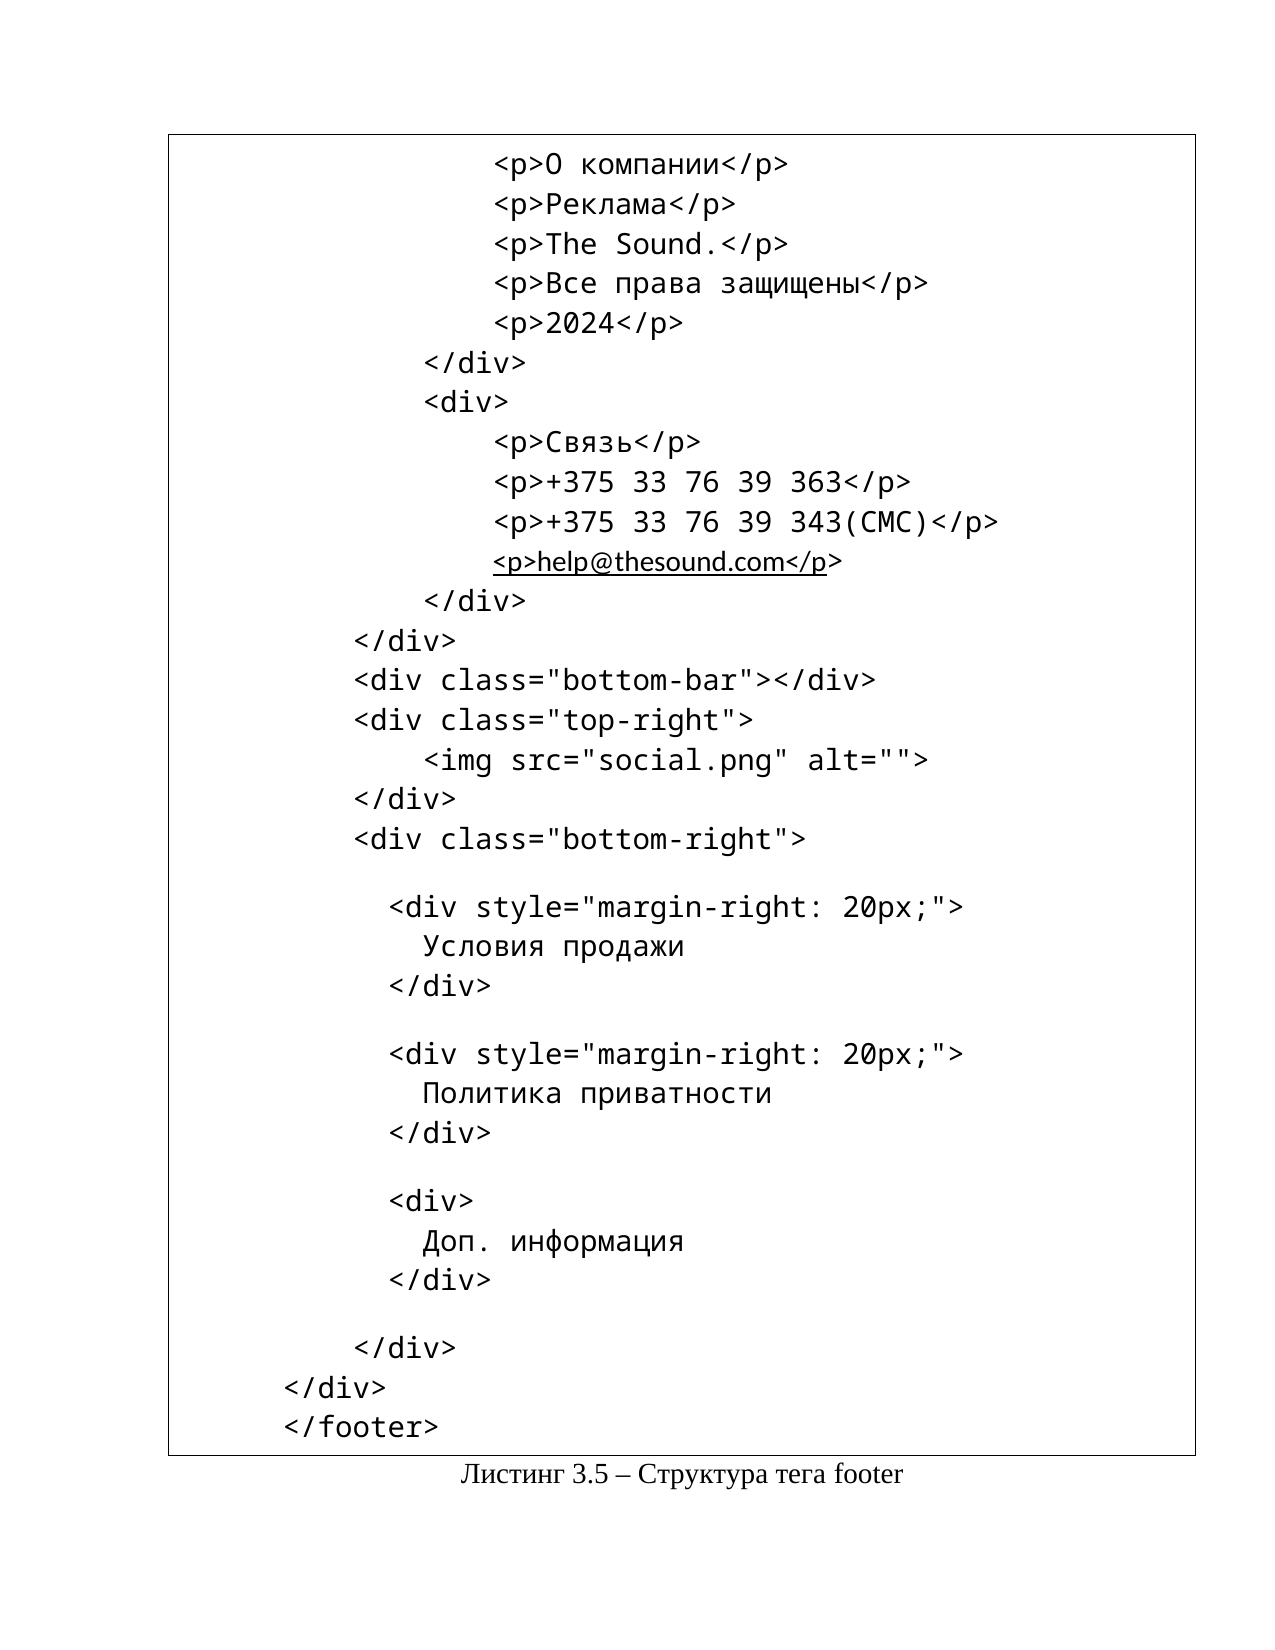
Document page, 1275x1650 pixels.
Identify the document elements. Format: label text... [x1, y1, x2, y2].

text </div> [177, 965, 1186, 1005]
text <div style="margin-right: 20px;"> [177, 886, 1186, 926]
text <img src="social.png" alt=""> [177, 739, 1186, 779]
text </div> [177, 1327, 1186, 1367]
text <p>2024</p> [177, 302, 1186, 342]
text </div> [177, 620, 1186, 659]
text <p>Все права защищены</p> [177, 263, 1186, 302]
text <p>О компании</p> [169, 135, 1195, 183]
text </div> [177, 342, 1186, 382]
text Листинг 3.5 – Структура тега footer [251, 1456, 1113, 1489]
text <div> [177, 1180, 1186, 1220]
text </footer> [169, 1397, 1195, 1455]
text </div> [177, 1259, 1186, 1299]
text <div style="margin-right: 20px;"> [177, 1033, 1186, 1073]
text <div class="bottom-bar"></div> [177, 659, 1186, 699]
text <div class="bottom-right"> [177, 818, 1186, 858]
text Политика приватности [177, 1073, 1186, 1112]
text <p>help@thesound.com</p> [177, 541, 1186, 580]
text </div> [177, 1367, 1186, 1397]
text <p>+375 33 76 39 363</p> [177, 461, 1186, 501]
text <div> [177, 382, 1186, 421]
text <div class="top-right"> [177, 699, 1186, 739]
text </div> [177, 580, 1186, 620]
text <p>+375 33 76 39 343(СМС)</p> [177, 501, 1186, 541]
text <p>Реклама</p> [177, 183, 1186, 223]
text </div> [177, 779, 1186, 818]
text Условия продажи [177, 926, 1186, 965]
text </div> [177, 1112, 1186, 1152]
text <p>Связь</p> [177, 421, 1186, 461]
text Доп. информация [177, 1220, 1186, 1259]
text <p>The Sound.</p> [177, 223, 1186, 263]
